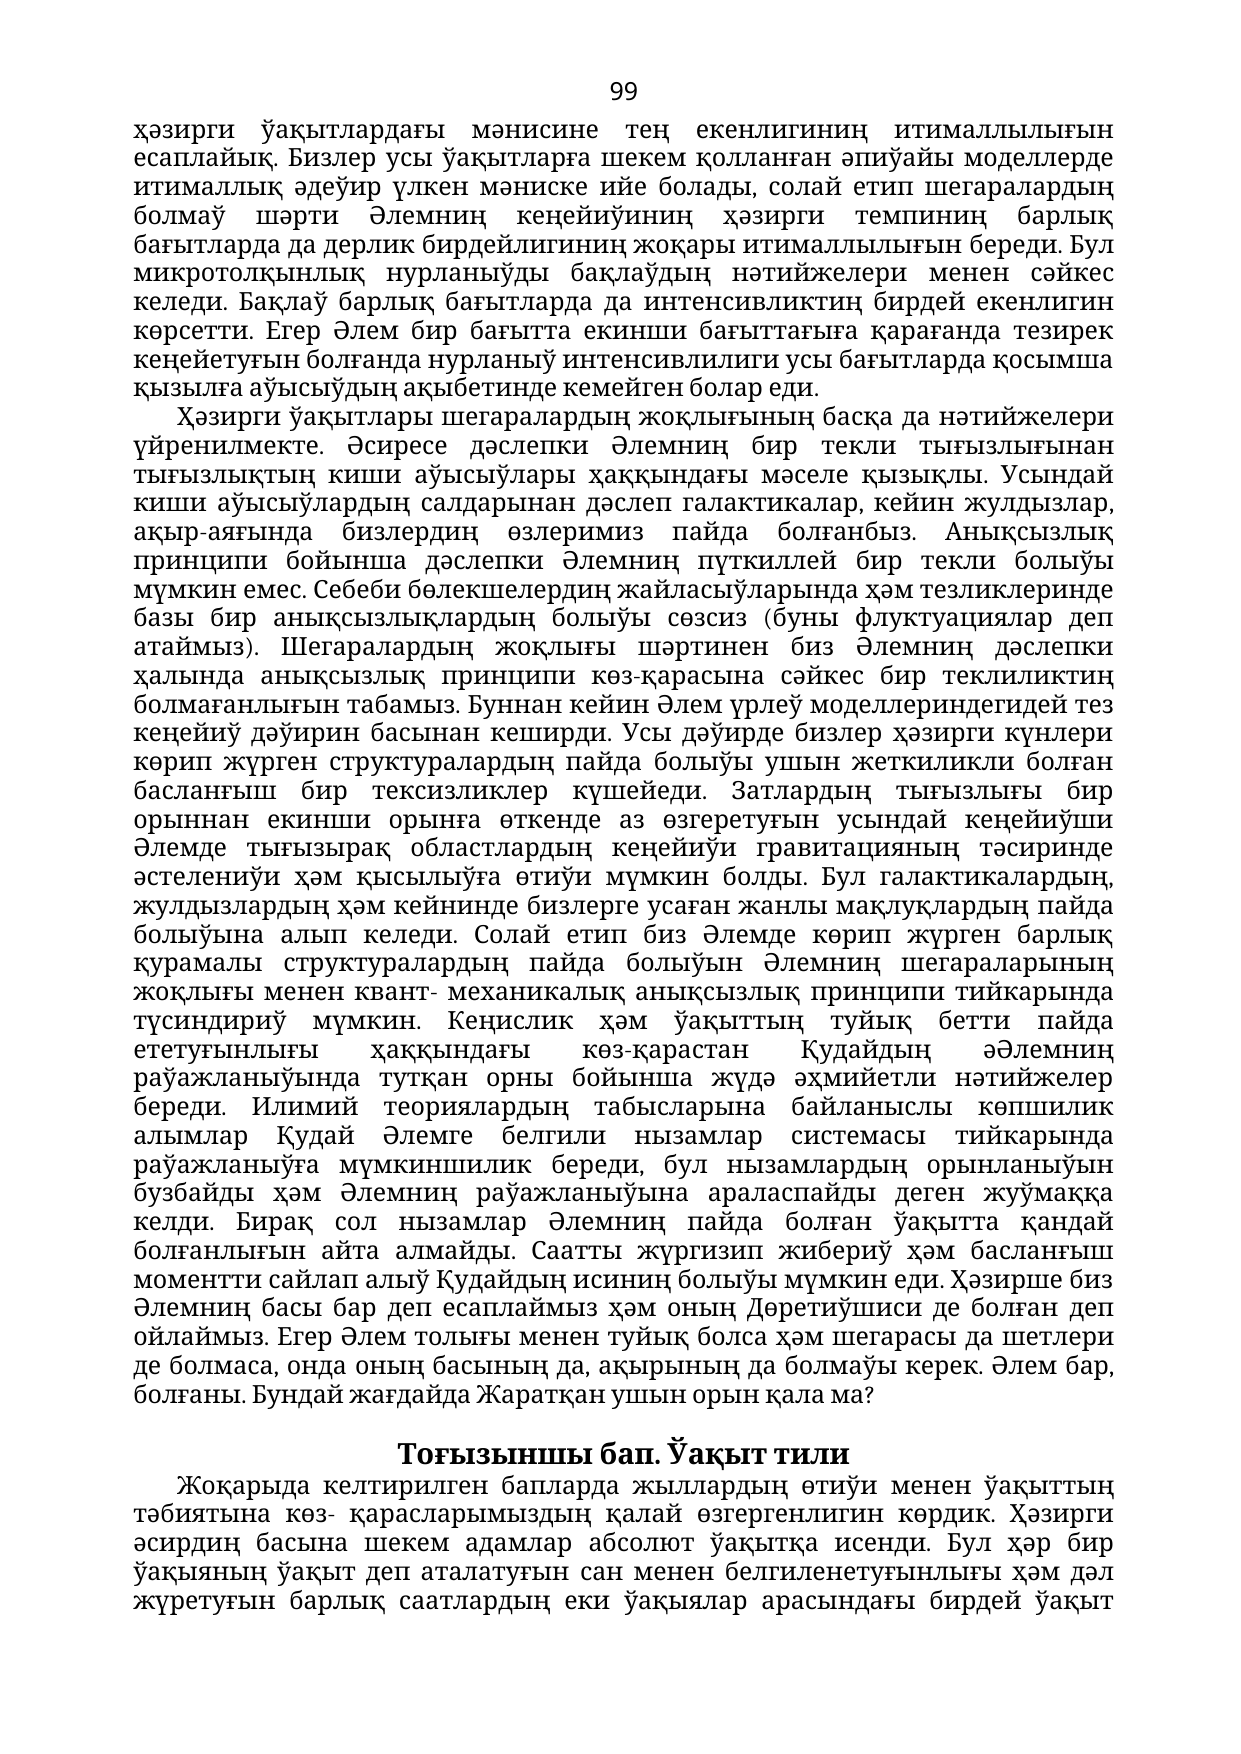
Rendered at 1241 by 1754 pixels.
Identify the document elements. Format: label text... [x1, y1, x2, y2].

text Ҳәзирги ўақытлары шегаралардың жоқлығының басқа да нәтийжелери үйренилмекте. Әсиресе дәслепки Әлемниң бир текли тығызлығынан тығызлықтың киши аўысыўлары ҳаққындағы мәселе қызықлы. Усындай киши аўысыўлардың салдарынан дәслеп галактикалар, кейин жулдызлар, ақыр-аяғында бизлердиң өзлеримиз пайда болғанбыз. Анықсызлық принципи бойынша дәслепки Әлемниң пүткиллей бир текли болыўы мүмкин емес. Себеби бөлекшелердиң жайласыўларында ҳәм тезликлеринде базы бир анықсызлықлардың болыўы сөзсиз (буны флуктуациялар деп атаймыз). Шегаралардың жоқлығы шәртинен биз Әлемниң дәслепки ҳалында анықсызлық принципи көз-қарасына сәйкес бир теклиликтиң болмағанлығын табамыз. Буннан кейин Әлем үрлеў моделлериндегидей тез кеңейиў дәўирин басынан кеширди. Усы дәўирде бизлер ҳәзирги күнлери көрип жүрген структуралардың пайда болыўы ушын жеткиликли болған басланғыш бир тексизликлер күшейеди. Затлардың тығызлығы бир орыннан екинши орынға өткенде аз өзгеретуғын усындай кеңейиўши Әлемде тығызырақ областлардың кеңейиўи гравитацияның тәсиринде әстелениўи ҳәм қысылыўға өтиўи мүмкин болды. Бул галактикалардың, жулдызлардың ҳәм кейнинде бизлерге усаған жанлы мақлуқлардың пайда болыўына алып келеди. Солай етип биз Әлемде көрип жүрген барлық қурамалы структуралардың пайда болыўын Әлемниң шегараларының жоқлығы менен квант- механикалық анықсызлық принципи тийкарында түсиндириў мүмкин. Кеңислик ҳәм ўақыттың туйық бетти пайда ететуғынлығы ҳаққындағы көз-қарастан Қудайдың әӘлемниң раўажланыўында тутқан орны бойынша жүдә әҳмийетли нәтийжелер береди. Илимий теориялардың табысларына байланыслы көпшилик алымлар Қудай Әлемге белгили нызамлар системасы тийкарында раўажланыўға мүмкиншилик береди, бул нызамлардың орынланыўын бузбайды ҳәм Әлемниң раўажланыўына араласпайды деген жуўмаққа келди. Бирақ сол нызамлар Әлемниң пайда болған ўақытта қандай болғанлығын айта алмайды. Саатты жүргизип жибериў ҳәм басланғыш моментти сайлап алыў Қудайдың исиниң болыўы мүмкин еди. Ҳәзирше биз Әлемниң басы бар деп есаплаймыз ҳәм оның Дөретиўшиси де болған деп ойлаймыз. Егер Әлем толығы менен туйық болса ҳәм шегарасы да шетлери де болмаса, онда оның басының да, ақырының да болмаўы керек. Әлем бар, болғаны. Бундай жағдайда Жаратқан ушын орын қала ма? [133, 403, 1114, 1409]
text Тоғызыншы бап. Ўақыт тили [133, 1438, 1114, 1472]
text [133, 116, 1114, 403]
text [133, 1472, 1114, 1615]
